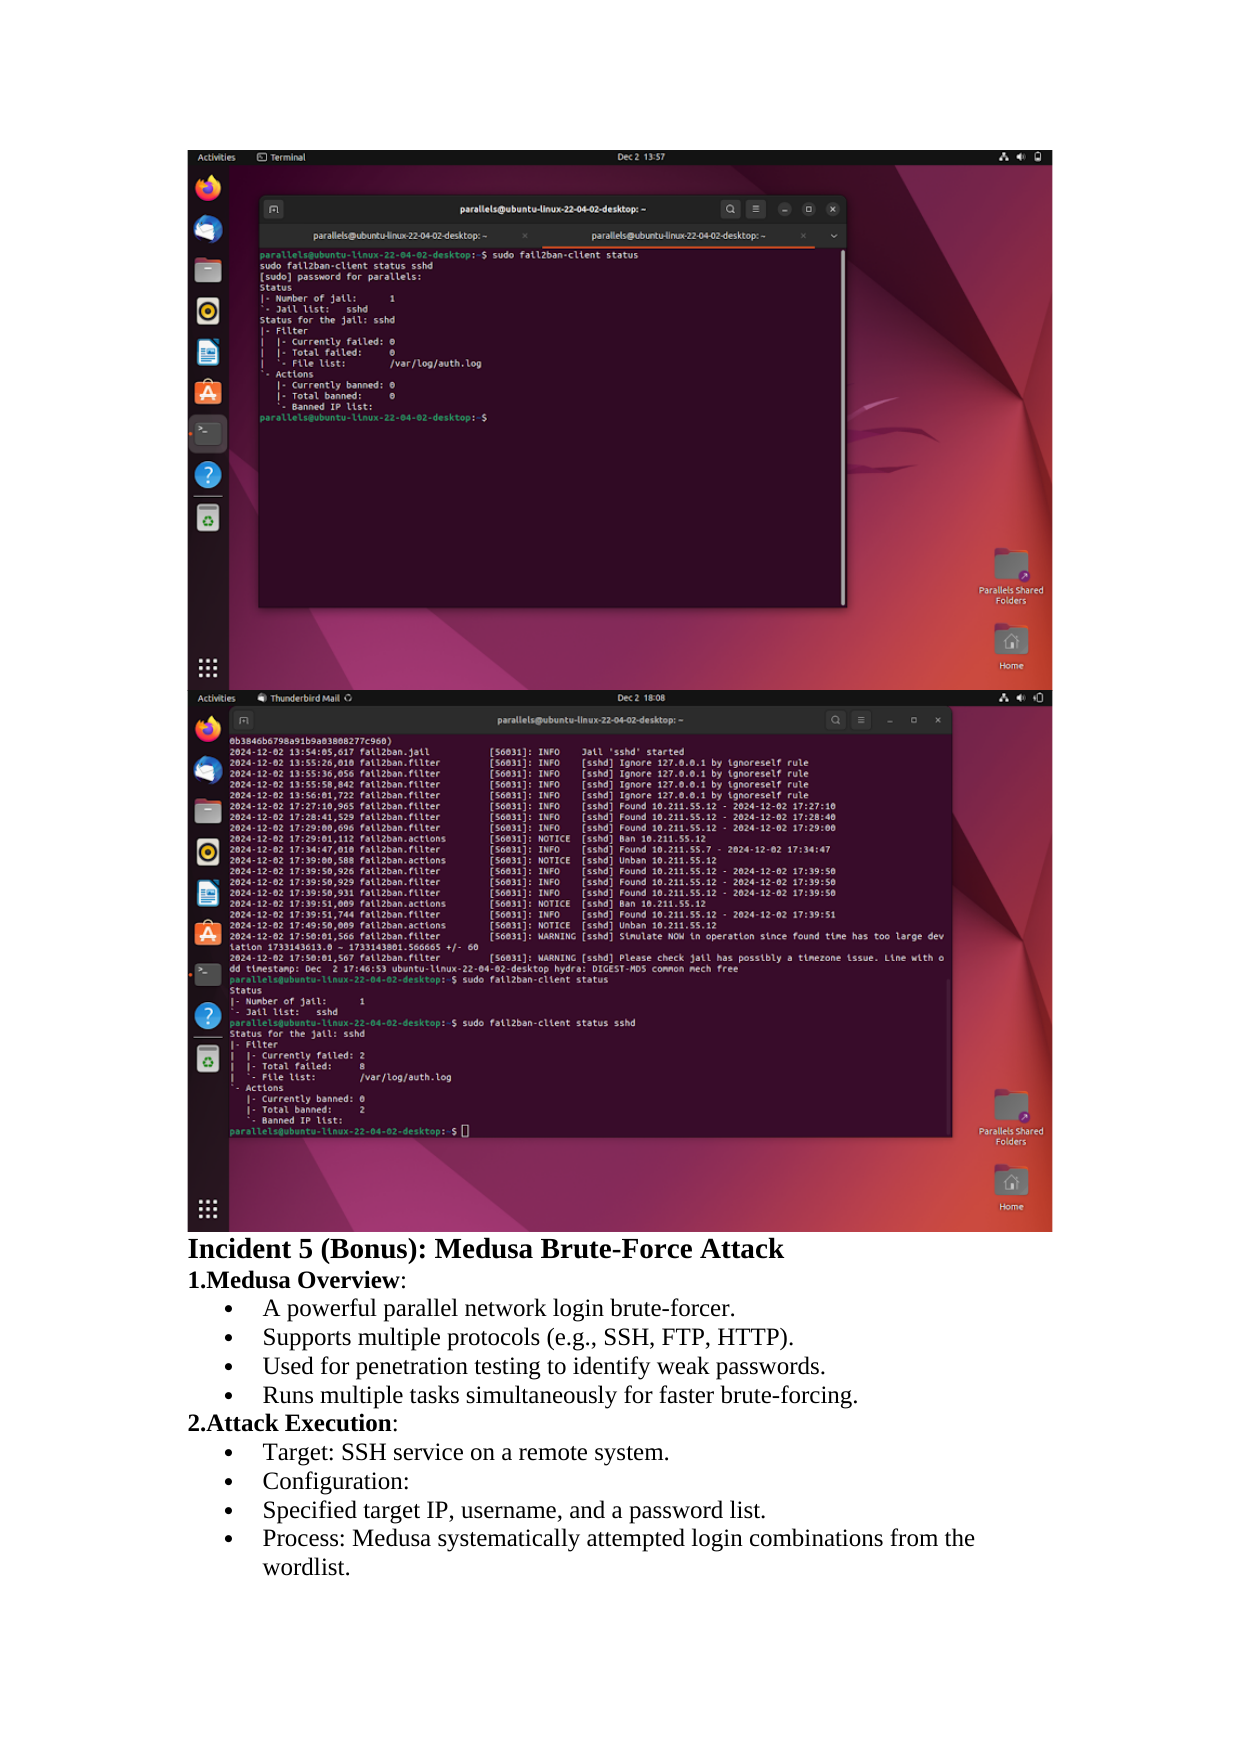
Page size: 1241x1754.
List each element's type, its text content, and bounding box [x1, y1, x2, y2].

list Process: Medusa systematically attempted login combinations from the wordlist. [225, 1523, 1053, 1581]
text 1.Medusa Overview: [187, 1265, 1053, 1293]
text 2.Attack Execution: [187, 1408, 1053, 1437]
subtitle Incident 5 (Bonus): Medusa Brute-Force Attack [187, 1232, 1053, 1265]
list Specified target IP, username, and a password list. [225, 1495, 1053, 1523]
list Target: SSH service on a remote system. [225, 1437, 1053, 1466]
list A powerful parallel network login brute-forcer. [225, 1293, 1053, 1322]
picture [187, 150, 1053, 1232]
list Used for penetration testing to identify weak passwords. [225, 1351, 1053, 1380]
list Runs multiple tasks simultaneously for faster brute-forcing. [225, 1380, 1053, 1408]
list Configuration: [225, 1466, 1053, 1495]
list Supports multiple protocols (e.g., SSH, FTP, HTTP). [225, 1322, 1053, 1351]
